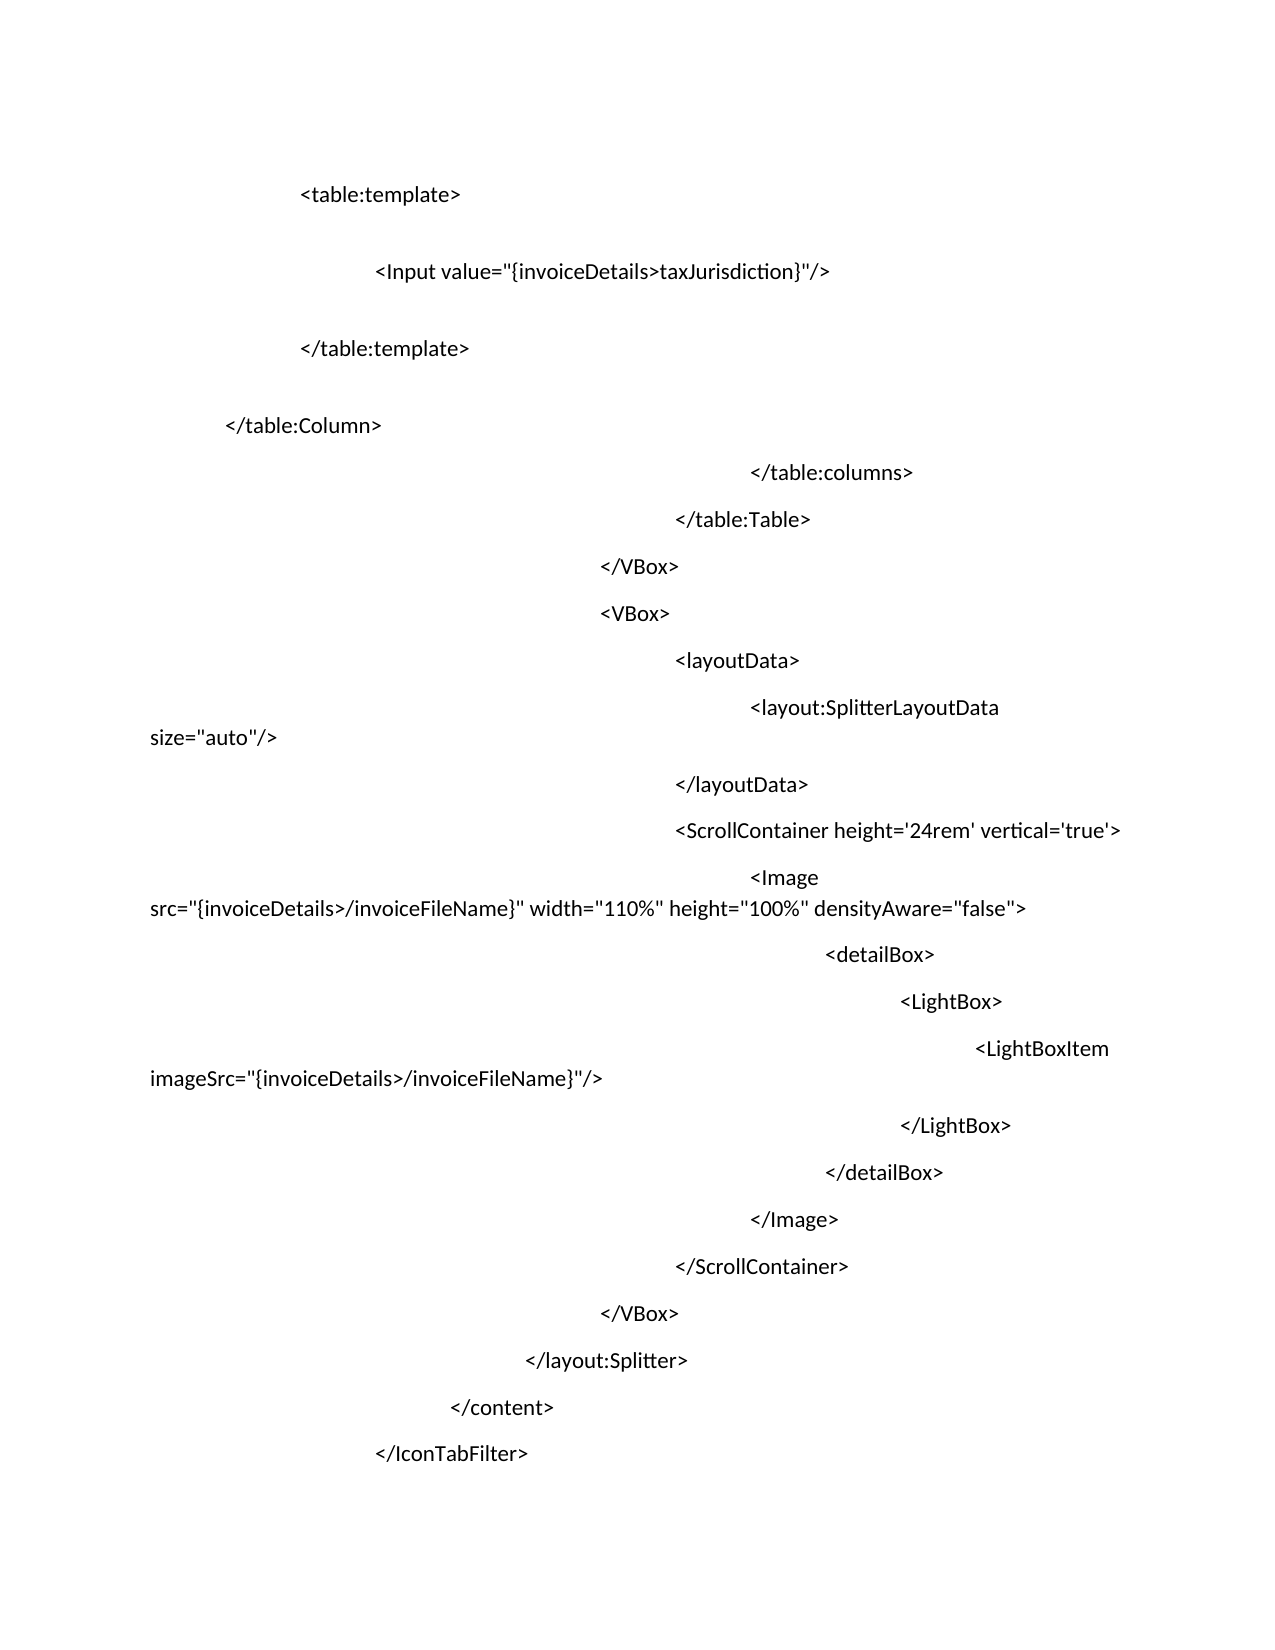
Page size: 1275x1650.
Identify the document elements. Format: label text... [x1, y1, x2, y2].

text </table:template> [150, 304, 1125, 362]
text <Input value="{invoiceDetails>taxJurisdiction}"/> [150, 227, 1125, 285]
text </table:Table> [150, 505, 1125, 533]
text </detailBox> [150, 1158, 1125, 1186]
text </VBox> [150, 552, 1125, 580]
text <table:template> [150, 150, 1125, 208]
text </IconTabFilter> [150, 1439, 1125, 1468]
text <Image src="{invoiceDetails>/invoiceFileName}" width="110%" height="100%" densityAware="false"> [150, 863, 1125, 922]
text <layout:SplitterLayoutData size="auto"/> [150, 693, 1125, 751]
text </layout:Splitter> [150, 1346, 1125, 1374]
text <VBox> [150, 599, 1125, 627]
text </LightBox> [150, 1111, 1125, 1139]
text <LightBox> [150, 987, 1125, 1016]
text <layoutData> [150, 646, 1125, 674]
text </table:columns> [150, 458, 1125, 486]
text </content> [150, 1393, 1125, 1421]
text </table:Column> [150, 381, 1125, 439]
text </VBox> [150, 1299, 1125, 1327]
text <ScrollContainer height='24rem' vertical='true'> [150, 817, 1125, 845]
text </layoutData> [150, 770, 1125, 798]
text </ScrollContainer> [150, 1252, 1125, 1280]
text </Image> [150, 1205, 1125, 1233]
text <LightBoxItem imageSrc="{invoiceDetails>/invoiceFileName}"/> [150, 1034, 1125, 1093]
text <detailBox> [150, 941, 1125, 969]
